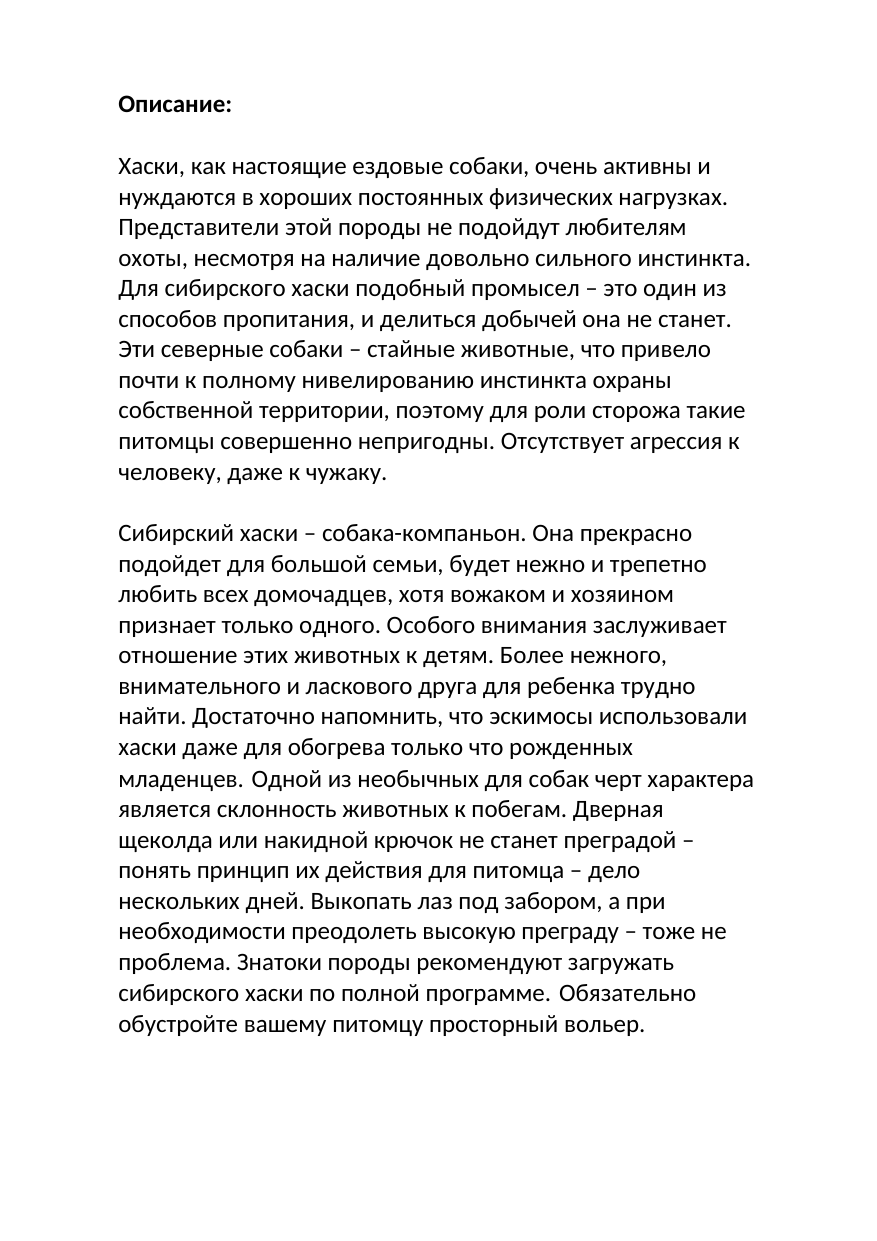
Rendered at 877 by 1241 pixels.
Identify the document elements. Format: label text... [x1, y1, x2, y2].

text Сибирский хаски – собака-компаньон. Она прекрасно подойдет для большой семьи, будет нежно и трепетно любить всех домочадцев, хотя вожаком и хозяином признает только одного. Особого внимания заслуживает отношение этих животных к детям. Более нежного, внимательного и ласкового друга для ребенка трудно найти. Достаточно напомнить, что эскимосы использовали хаски даже для обогрева только что рожденных младенцев. Одной из необычных для собак черт характера является склонность животных к побегам. Дверная щеколда или накидной крючок не станет преградой – понять принцип их действия для питомца – дело нескольких дней. Выкопать лаз под забором, а при необходимости преодолеть высокую преграду – тоже не проблема. Знатоки породы рекомендуют загружать сибирского хаски по полной программе. Обязательно обустройте вашему питомцу просторный вольер. [118, 517, 759, 1038]
text Описание: [118, 89, 759, 119]
text Хаски, как настоящие ездовые собаки, очень активны и нуждаются в хороших постоянных физических нагрузках. Представители этой породы не подойдут любителям охоты, несмотря на наличие довольно сильного инстинкта. Для сибирского хаски подобный промысел – это один из способов пропитания, и делиться добычей она не станет. Эти северные собаки – стайные животные, что привело почти к полному нивелированию инстинкта охраны собственной территории, поэтому для роли сторожа такие питомцы совершенно непригодны. Отсутствует агрессия к человеку, даже к чужаку. [118, 150, 759, 486]
